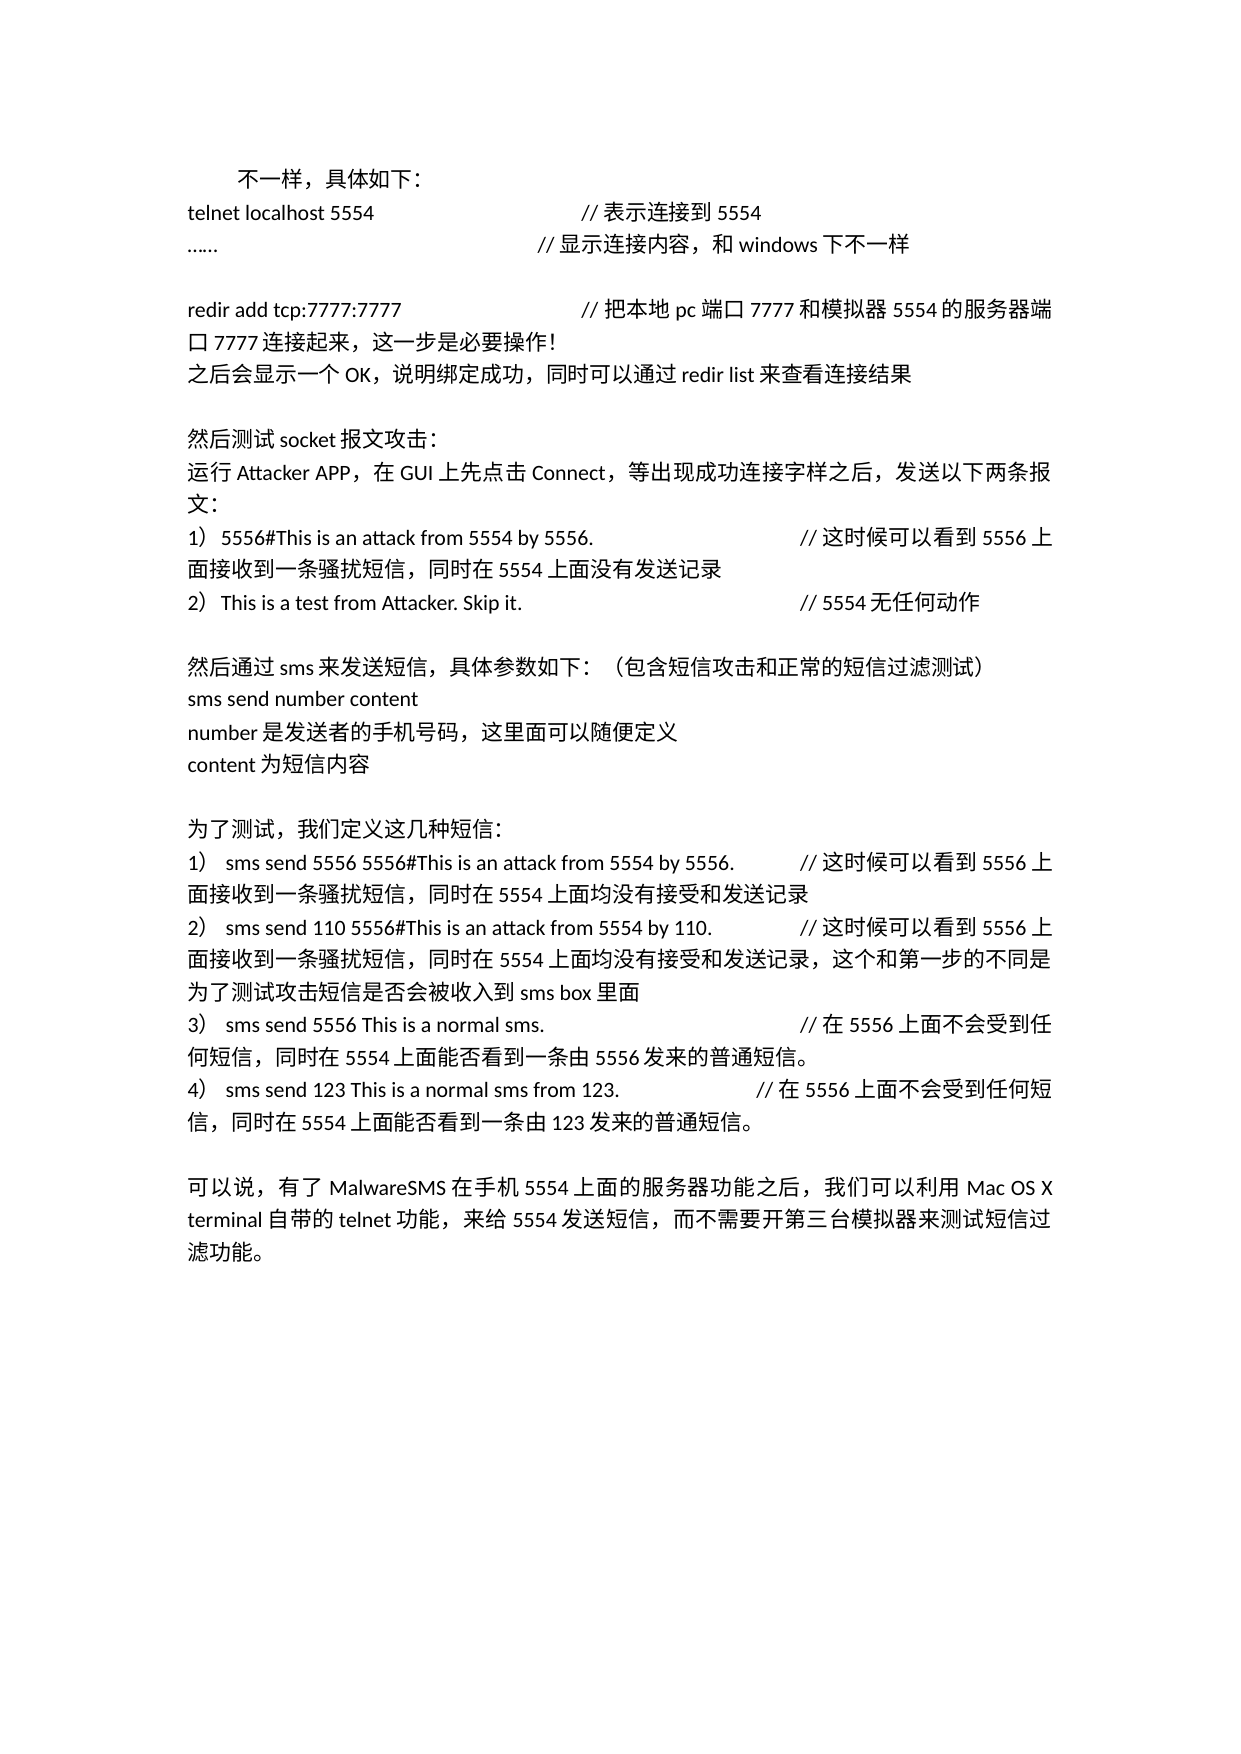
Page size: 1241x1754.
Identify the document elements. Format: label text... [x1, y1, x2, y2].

text 运行Attacker APP，在GUI上先点击Connect，等出现成功连接字样之后，发送以下两条报文： [187, 454, 1053, 519]
text 4） sms send 123 This is a normal sms from 123. // 在5556上面不会受到任何短信，同时在5554上面能否看到一条由123发来的普通短信。 [187, 1072, 1053, 1137]
text 1）5556#This is an attack from 5554 by 5556. // 这时候可以看到5556上面接收到一条骚扰短信，同时在5554上面没有发送记录 [187, 519, 1053, 584]
text 可以说，有了MalwareSMS在手机5554上面的服务器功能之后，我们可以利用Mac OS X terminal自带的telnet功能，来给5554发送短信，而不需要开第三台模拟器来测试短信过滤功能。 [187, 1169, 1053, 1267]
text 1） sms send 5556 5556#This is an attack from 5554 by 5556. // 这时候可以看到5556上面接收到一条骚扰短信，同时在5554上面均没有接受和发送记录 [187, 844, 1053, 909]
text …… // 显示连接内容，和windows下不一样 [187, 227, 1053, 259]
text 然后通过sms来发送短信，具体参数如下：（包含短信攻击和正常的短信过滤测试） [187, 649, 1053, 682]
text 3） sms send 5556 This is a normal sms. // 在5556上面不会受到任何短信，同时在5554上面能否看到一条由5556发来的普通短信。 [187, 1007, 1053, 1072]
text 2） sms send 110 5556#This is an attack from 5554 by 110. // 这时候可以看到5556上面接收到一条骚扰短信，同时在5554上面均没有接受和发送记录，这个和第一步的不同是为了测试攻击短信是否会被收入到sms box里面 [187, 909, 1053, 1007]
text content为短信内容 [187, 747, 1053, 779]
text 2）This is a test from Attacker. Skip it. // 5554无任何动作 [187, 584, 1053, 617]
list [187, 162, 1053, 194]
text number是发送者的手机号码，这里面可以随便定义 [187, 714, 1053, 747]
text 之后会显示一个OK，说明绑定成功，同时可以通过redir list来查看连接结果 [187, 357, 1053, 389]
text sms send number content [187, 682, 1053, 714]
text telnet localhost 5554 // 表示连接到5554 [187, 194, 1053, 227]
text 为了测试，我们定义这几种短信： [187, 812, 1053, 844]
text 然后测试socket报文攻击： [187, 422, 1053, 454]
text redir add tcp:7777:7777 // 把本地pc端口7777和模拟器5554的服务器端口7777连接起来，这一步是必要操作！ [187, 292, 1053, 357]
